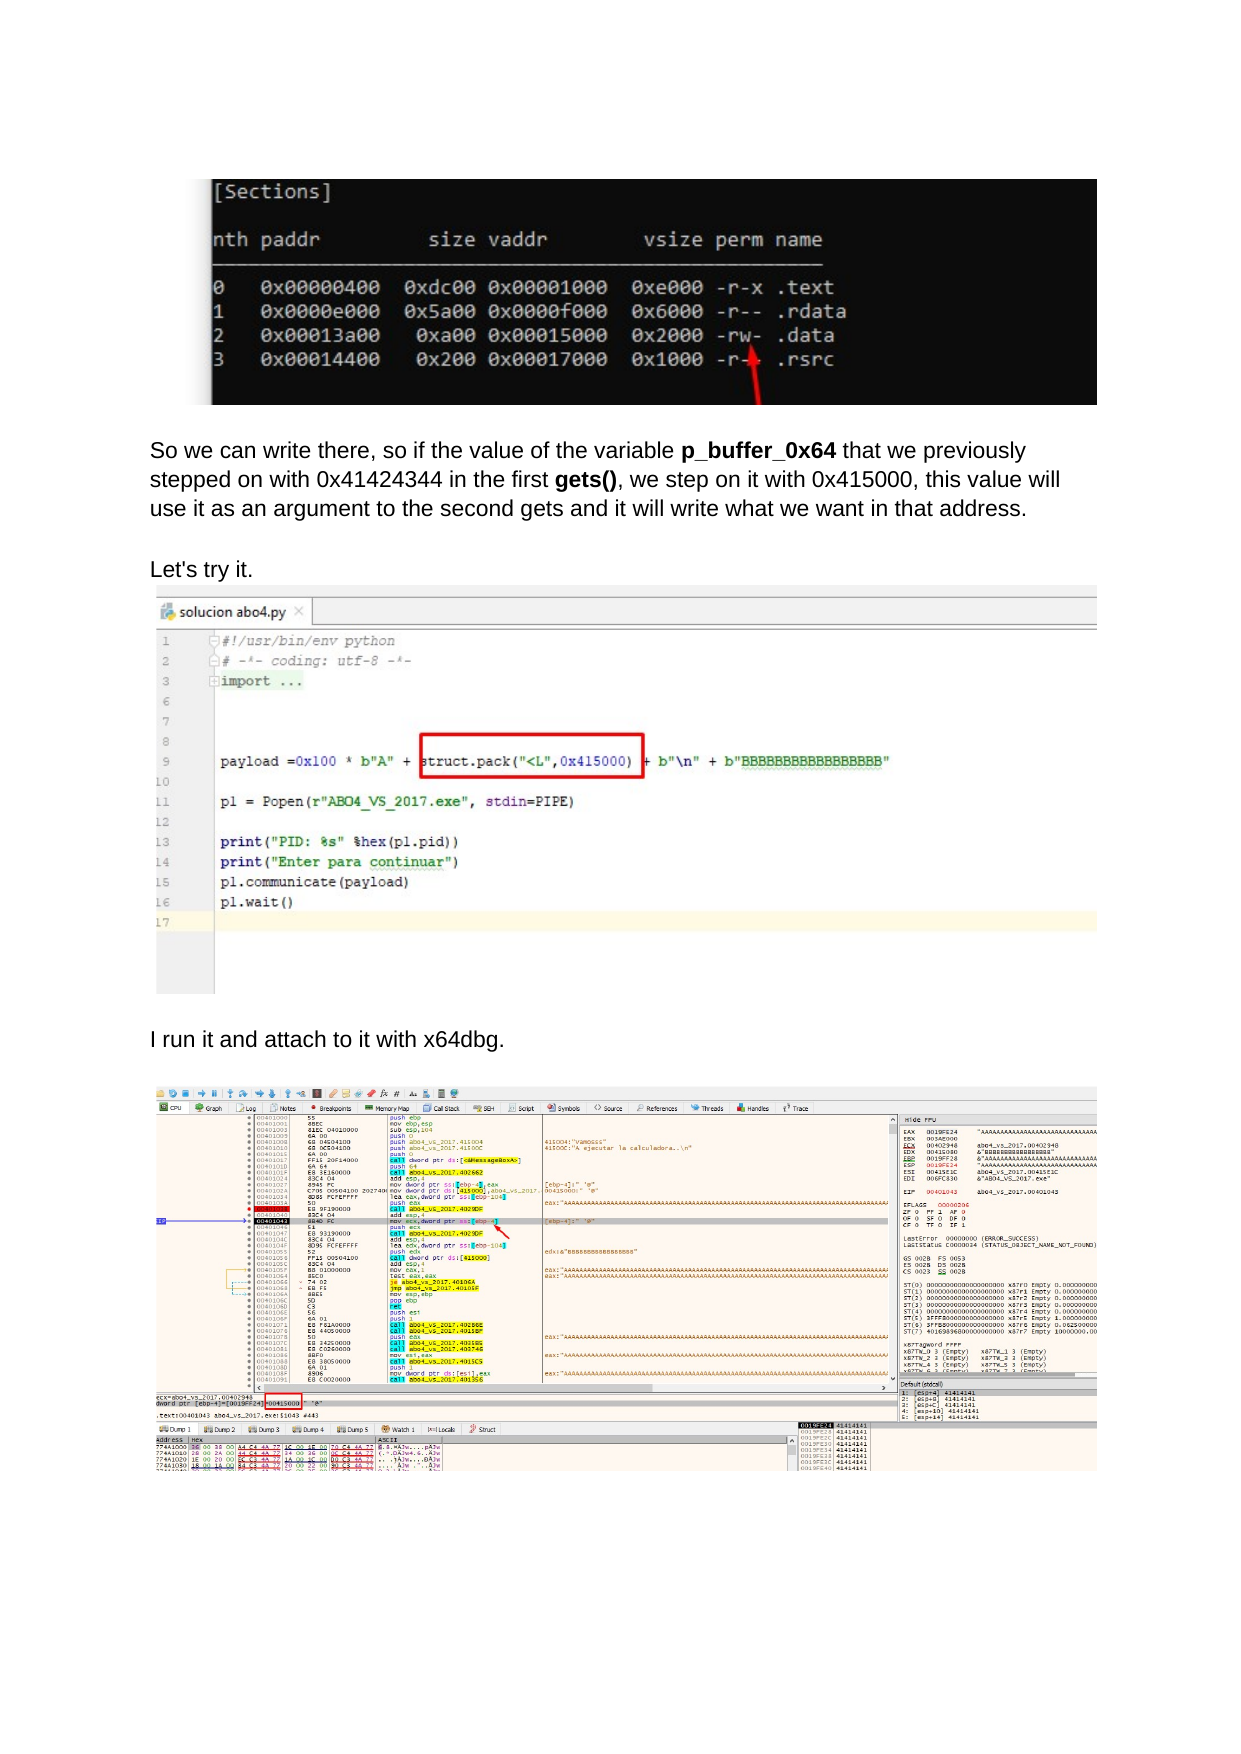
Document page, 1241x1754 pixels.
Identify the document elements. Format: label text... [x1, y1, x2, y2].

text So we can write there, so if the value of the variable p_buffer_0x64 that we previously stepped on with 0x41424344 in the first gets(), we step on it with 0x415000, this value will use it as an argument to the second gets and it will write what we want in that address. [149, 437, 1094, 522]
picture [156, 585, 1097, 994]
picture [156, 1085, 1097, 1471]
picture [156, 179, 1097, 405]
text Let's try it. [149, 556, 1094, 582]
text I run it and attach to it with x64dbg. [149, 1026, 1094, 1052]
